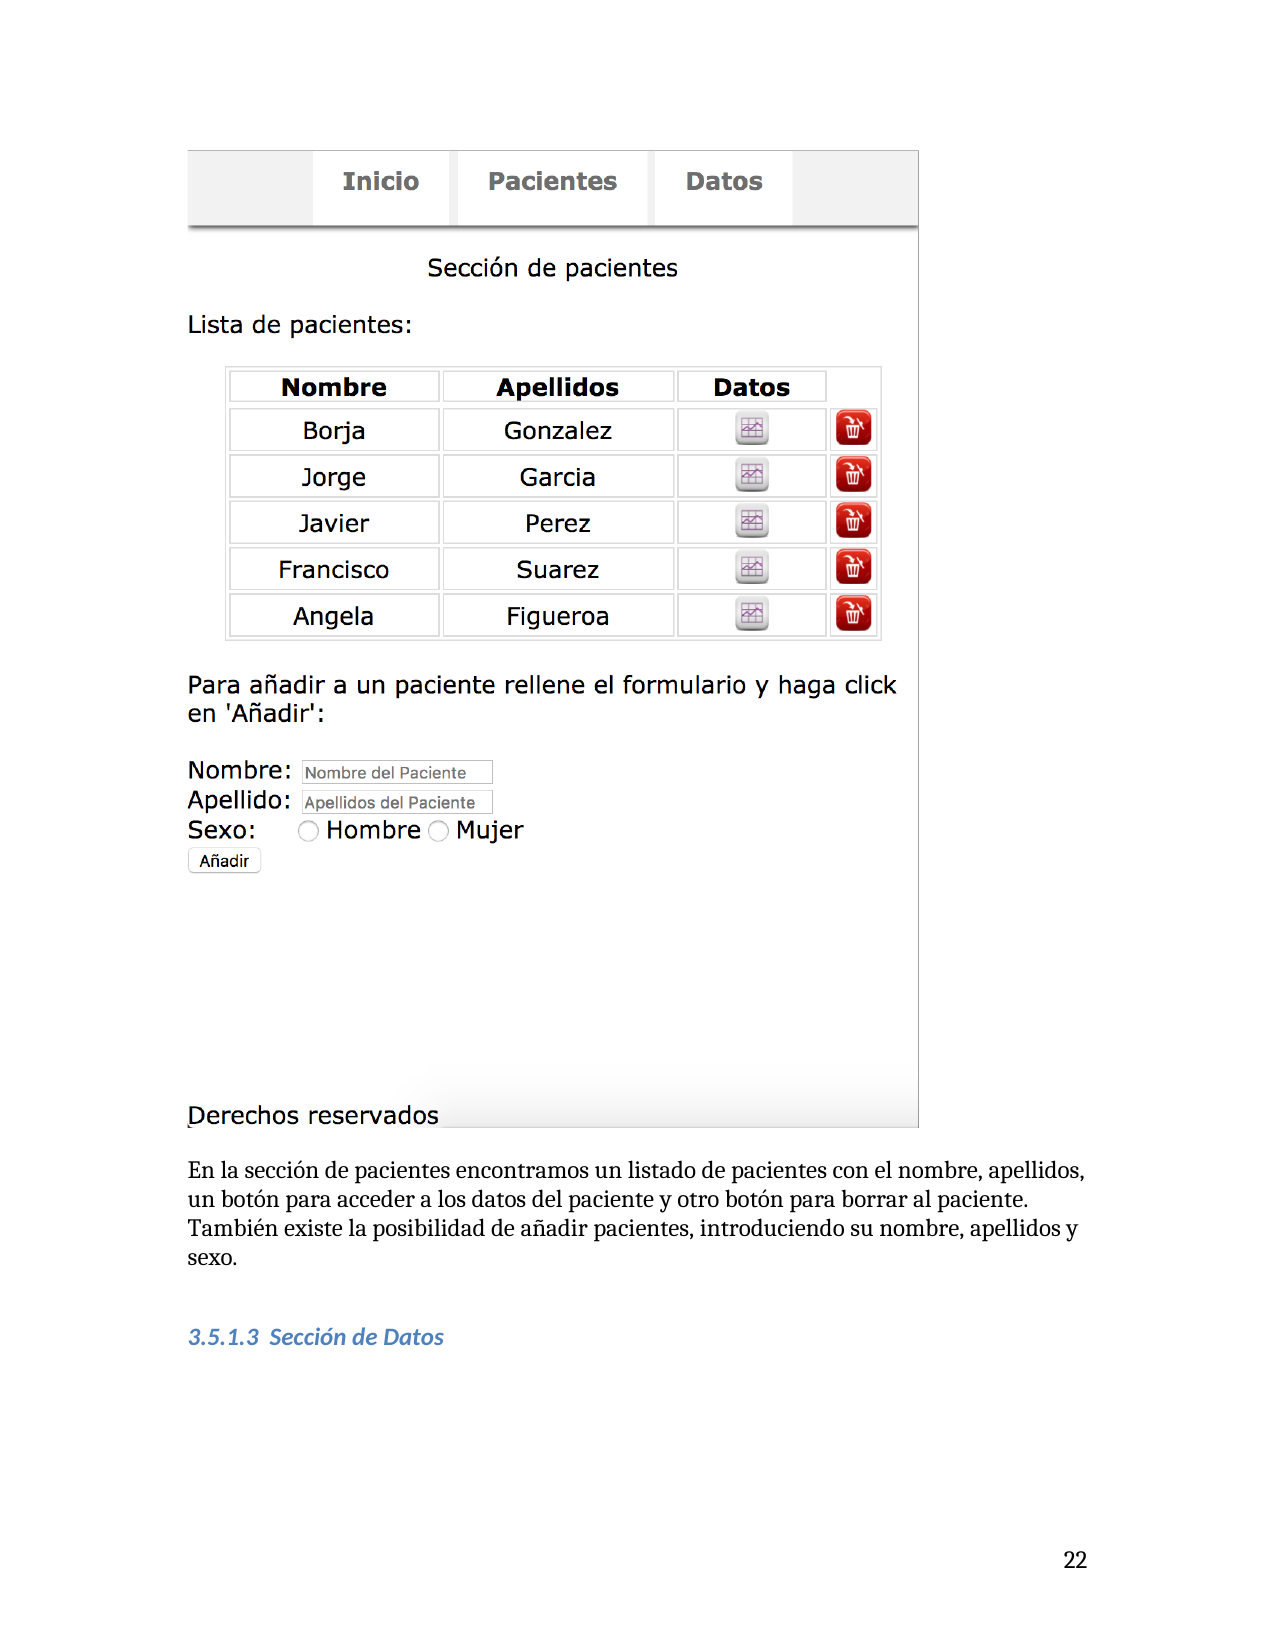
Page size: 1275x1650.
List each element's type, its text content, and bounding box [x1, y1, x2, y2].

subtitle 3.5.1.3 Sección de Datos [187, 1321, 1087, 1351]
text En la sección de pacientes encontramos un listado de pacientes con el nombre, apellidos, un botón para acceder a los datos del paciente y otro botón para borrar al paciente. También existe la posibilidad de añadir pacientes, introduciendo su nombre, apellidos y sexo. [187, 1156, 1087, 1271]
picture [187, 150, 919, 1128]
